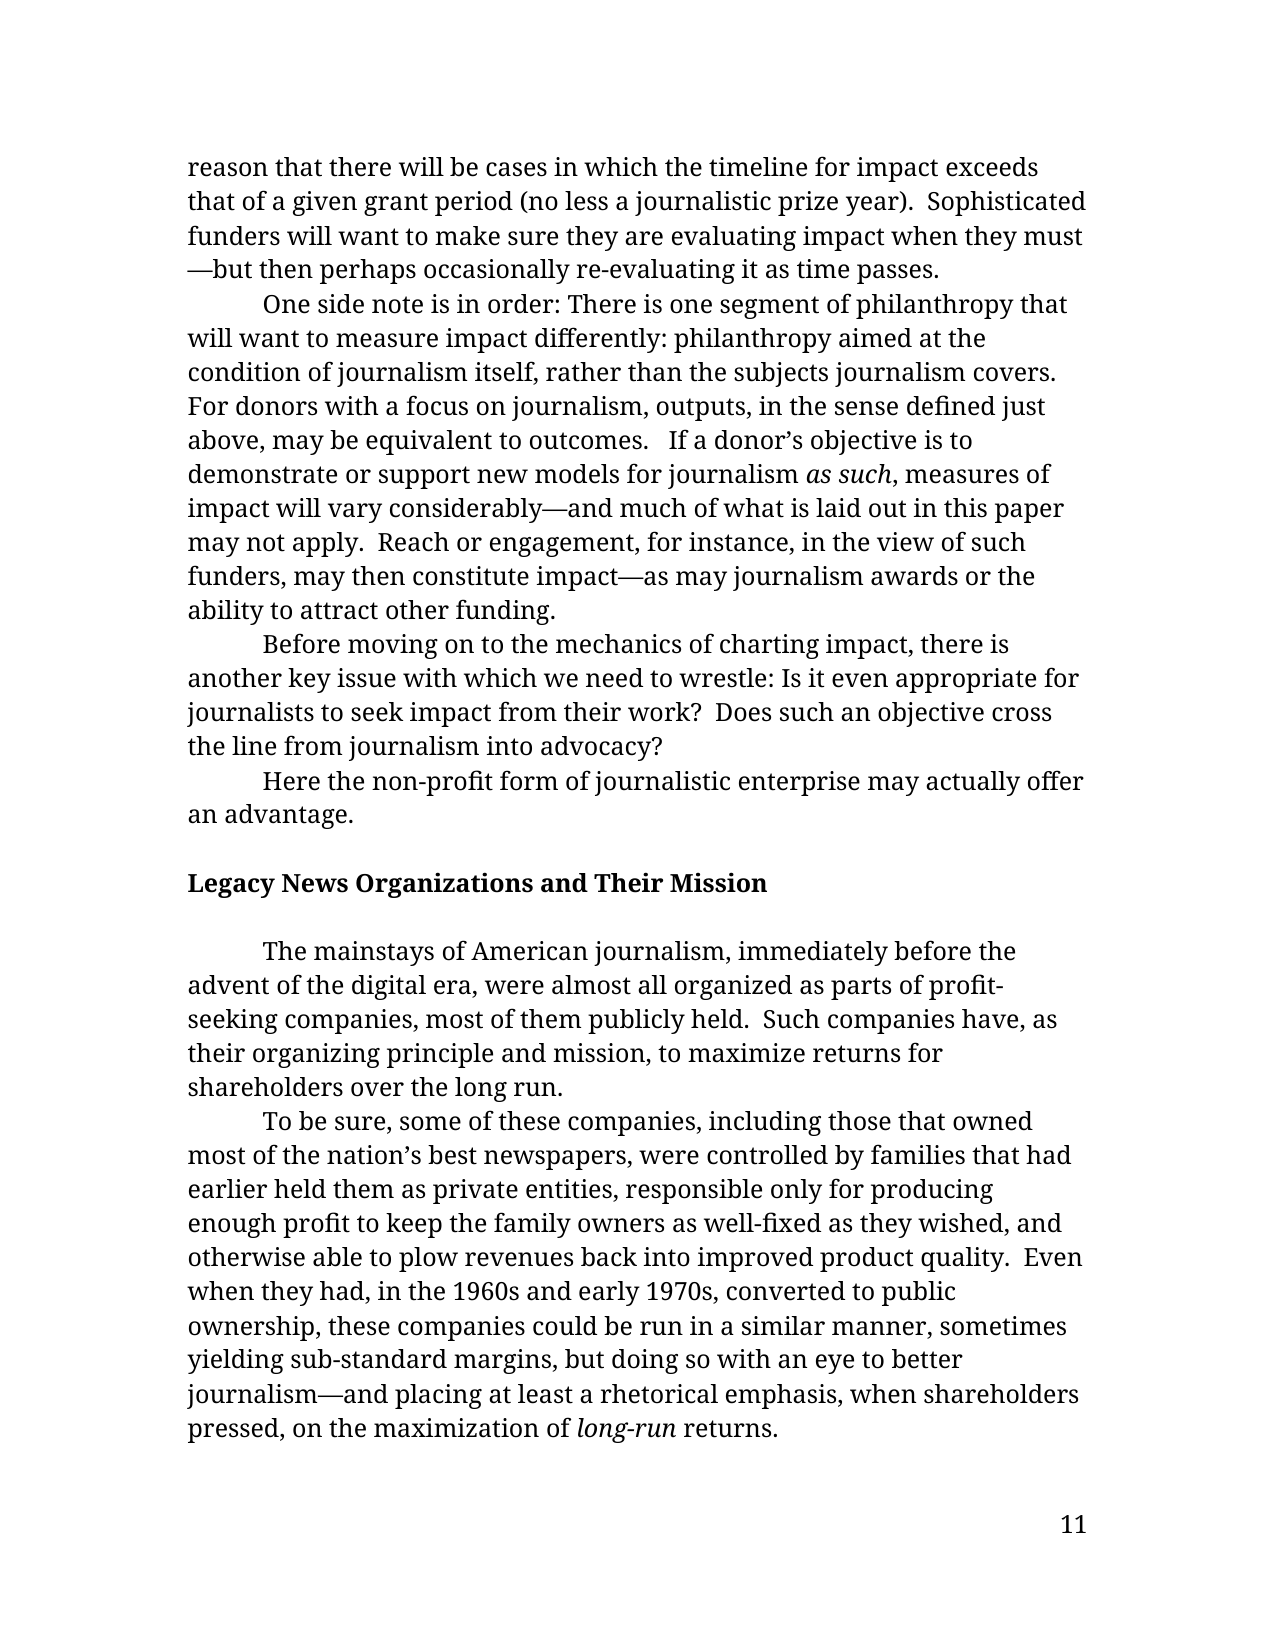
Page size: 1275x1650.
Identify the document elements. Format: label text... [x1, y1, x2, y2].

text Legacy News Organizations and Their Mission [187, 865, 1087, 899]
text One side note is in order: There is one segment of philanthropy that will want to measure impact differently: philanthropy aimed at the condition of journalism itself, rather than the subjects journalism covers. For donors with a focus on journalism, outputs, in the sense defined just above, may be equivalent to outcomes. If a donor’s objective is to demonstrate or support new models for journalism as such, measures of impact will vary considerably—and much of what is laid out in this paper may not apply. Reach or engagement, for instance, in the view of such funders, may then constitute impact—as may journalism awards or the ability to attract other funding. [187, 286, 1087, 627]
text The mainstays of American journalism, immediately before the advent of the digital era, were almost all organized as parts of profit-seeking companies, most of them publicly held. Such companies have, as their organizing principle and mission, to maximize returns for shareholders over the long run. [187, 933, 1087, 1104]
text Here the non-profit form of journalistic enterprise may actually offer an advantage. [187, 763, 1087, 831]
text To be sure, some of these companies, including those that owned most of the nation’s best newspapers, were controlled by families that had earlier held them as private entities, responsible only for producing enough profit to keep the family owners as well-fixed as they wished, and otherwise able to plow revenues back into improved product quality. Even when they had, in the 1960s and early 1970s, converted to public ownership, these companies could be run in a similar manner, sometimes yielding sub-standard margins, but doing so with an eye to better journalism—and placing at least a rhetorical emphasis, when shareholders pressed, on the maximization of long-run returns. [187, 1104, 1087, 1444]
text Timelines must also be borne in mind. As we will see, impact frequently will not result for months, or even years, after an initial story is published. This need not present a problem unless those involved fail to bear it in mind. But bear it in mind they must—in part for the practical reason that there will be cases in which the timeline for impact exceeds that of a given grant period (no less a journalistic prize year). Sophisticated funders will want to make sure they are evaluating impact when they must—but then perhaps occasionally re-evaluating it as time passes. [187, 150, 1087, 286]
text Before moving on to the mechanics of charting impact, there is another key issue with which we need to wrestle: Is it even appropriate for journalists to seek impact from their work? Does such an objective cross the line from journalism into advocacy? [187, 627, 1087, 763]
